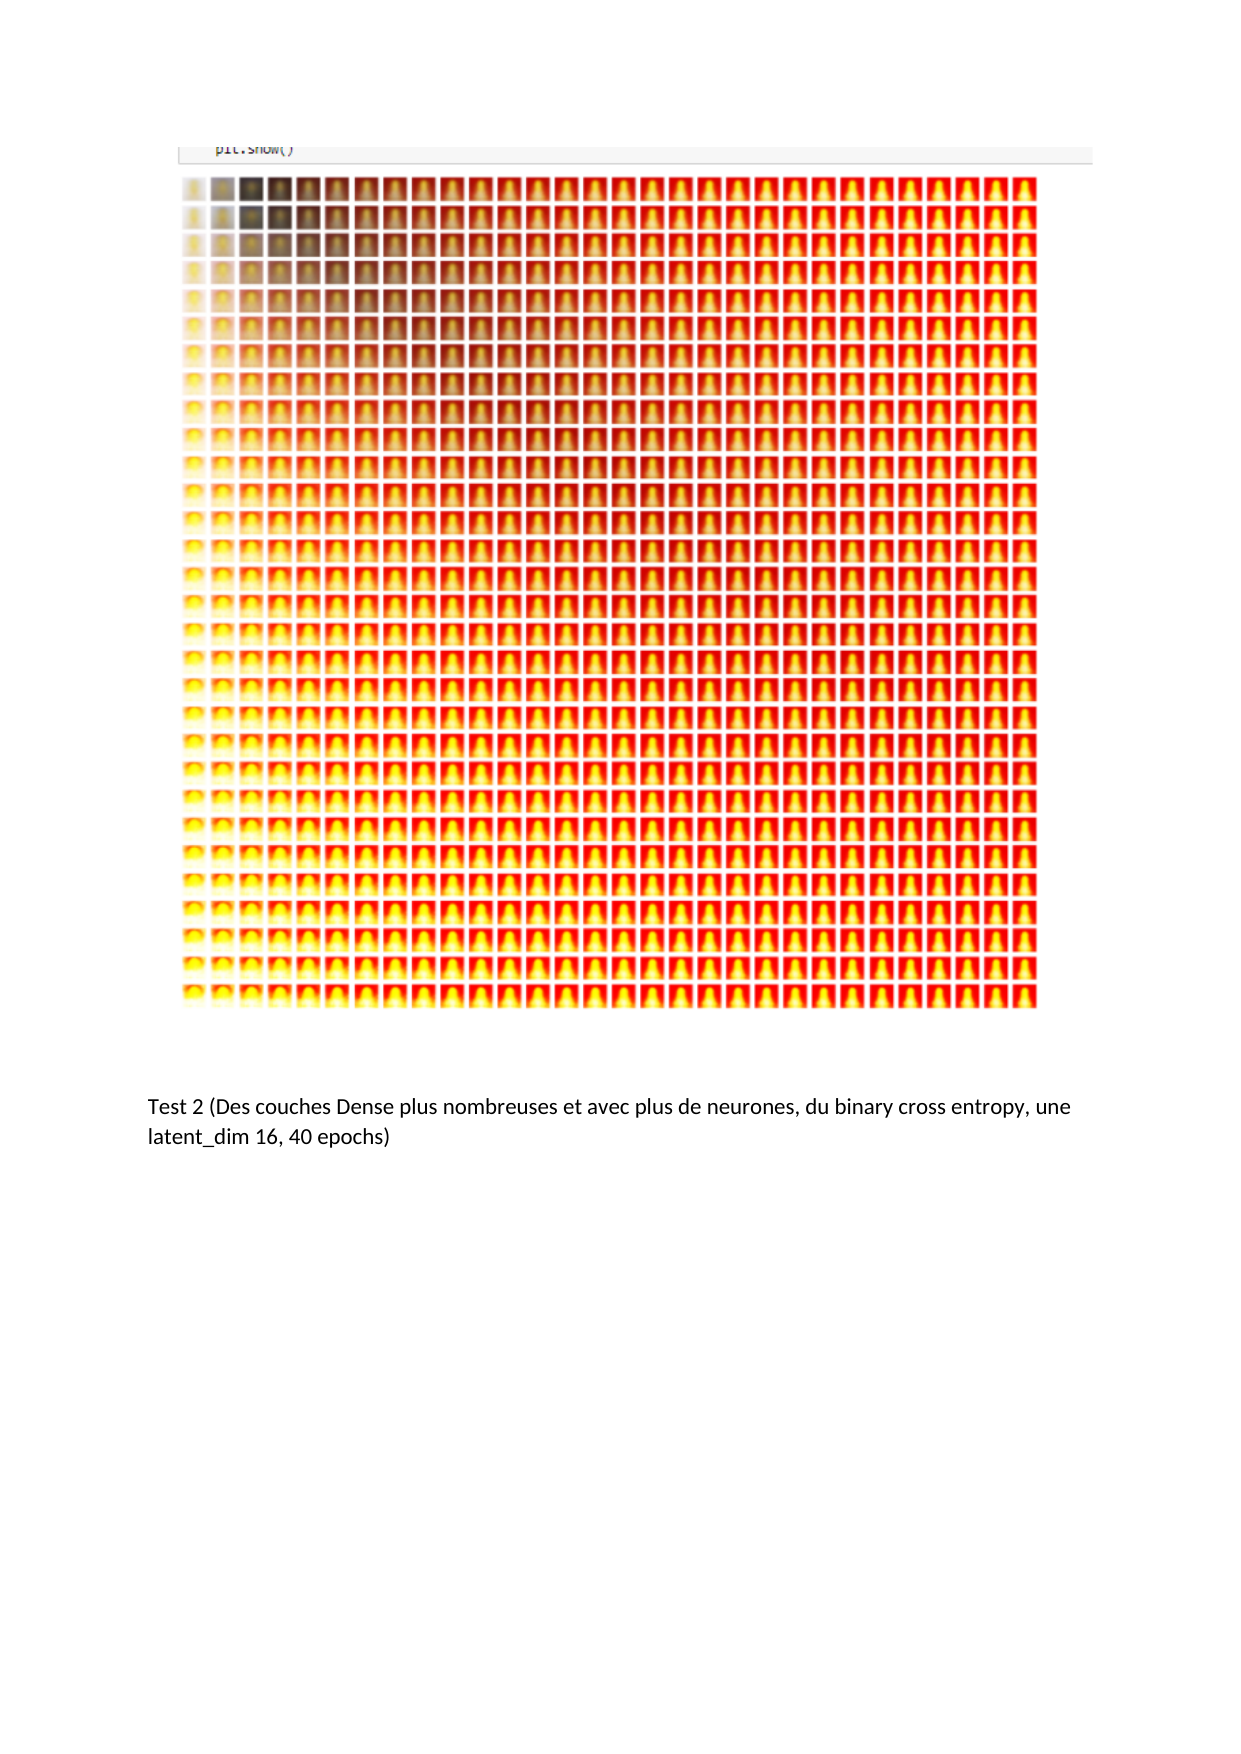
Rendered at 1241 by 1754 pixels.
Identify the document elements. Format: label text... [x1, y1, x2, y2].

picture [147, 147, 1093, 1026]
text Test 2 (Des couches Dense plus nombreuses et avec plus de neurones, du binary cross entropy, une latent_dim 16, 40 epochs) [148, 1092, 1093, 1150]
